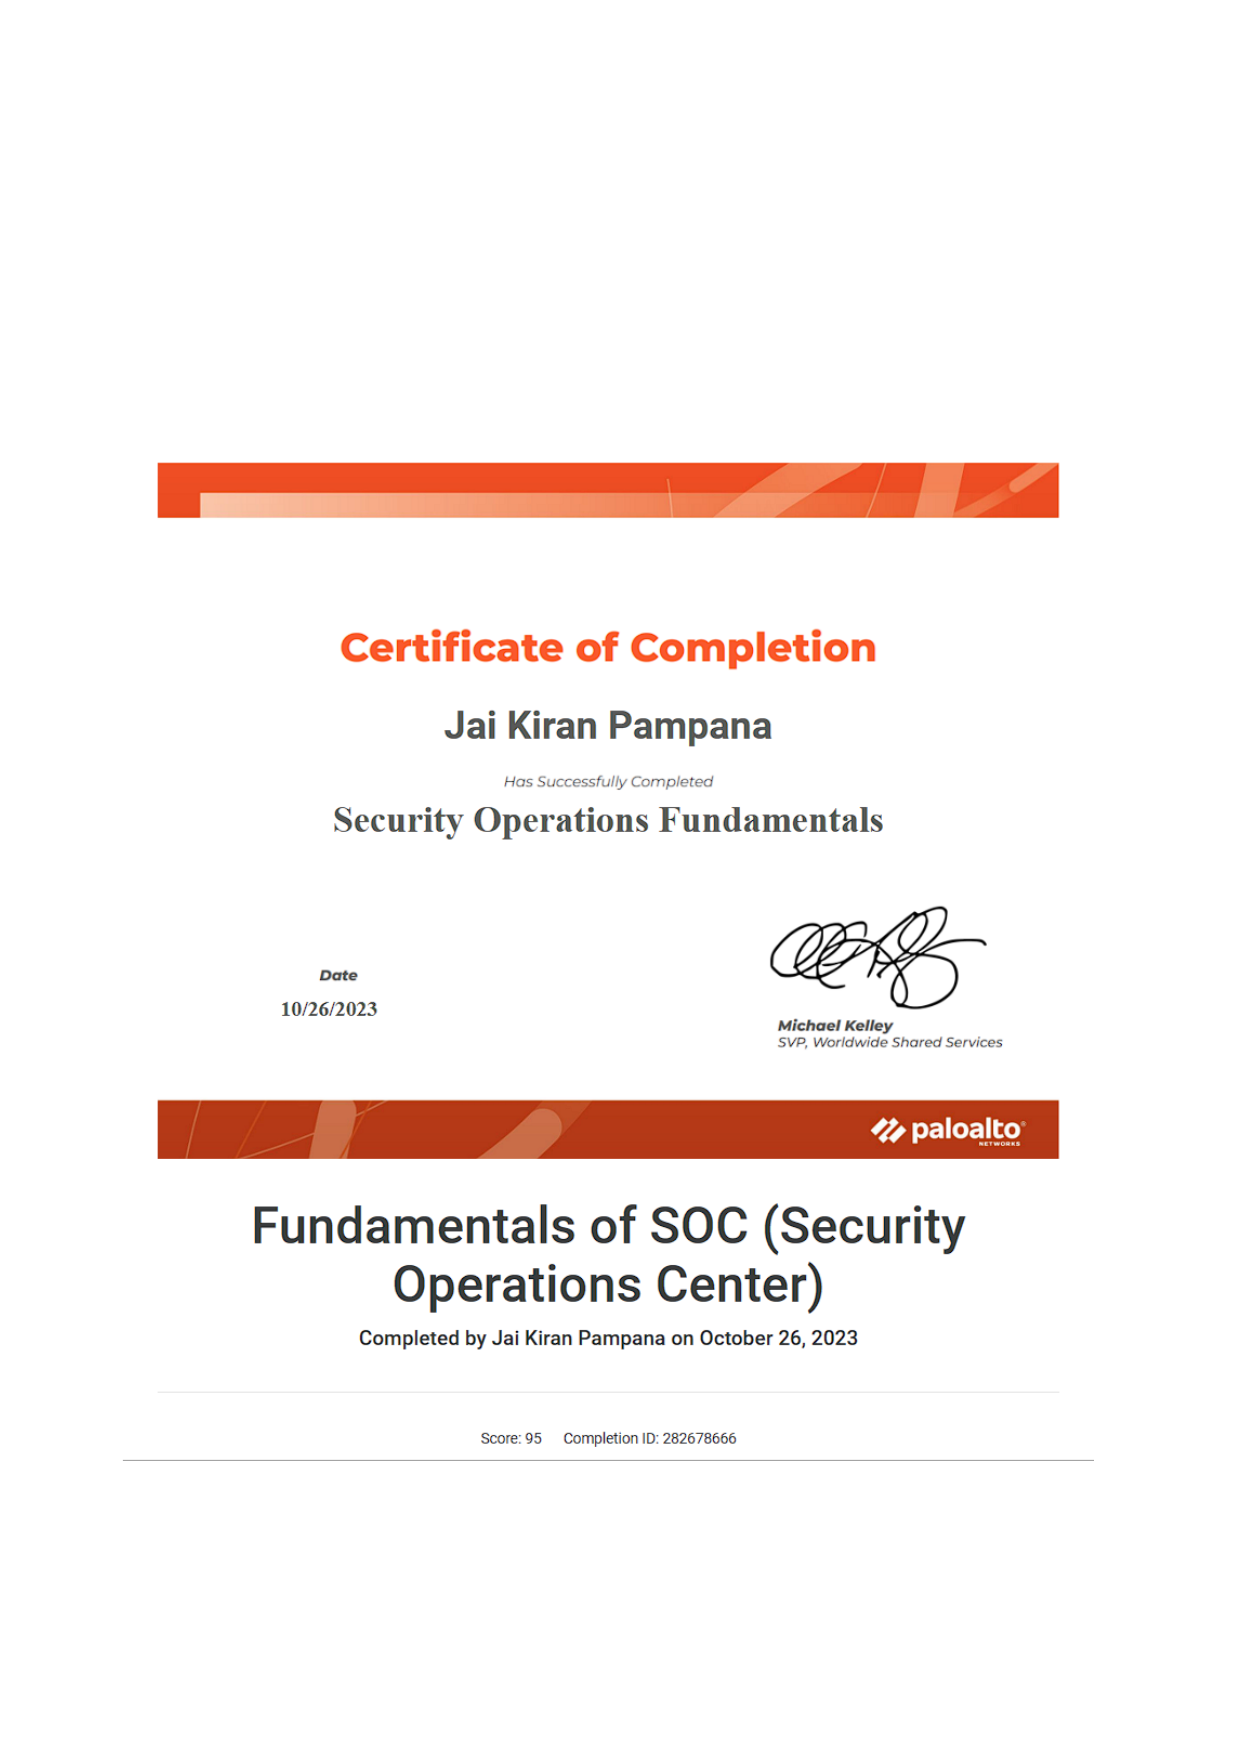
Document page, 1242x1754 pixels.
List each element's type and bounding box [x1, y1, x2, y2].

picture [122, 453, 1094, 1461]
